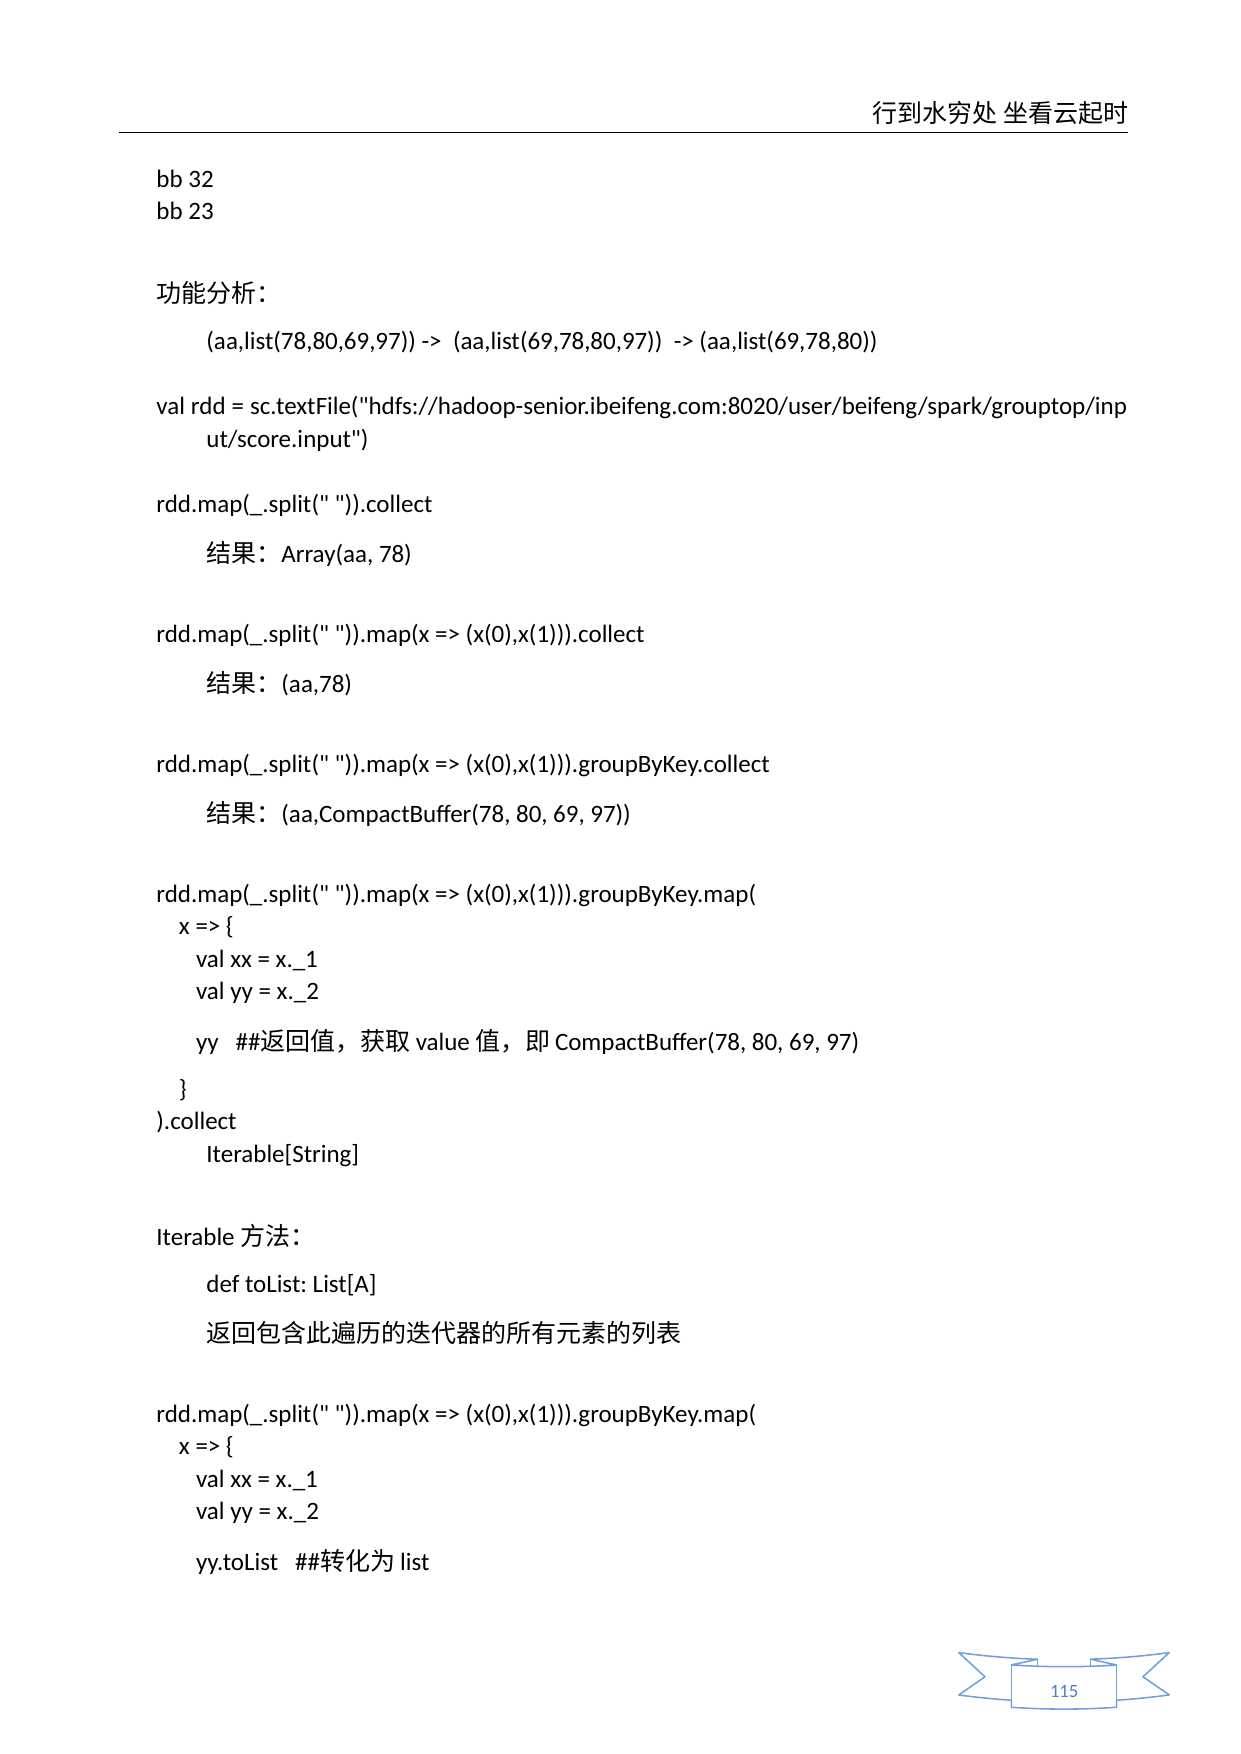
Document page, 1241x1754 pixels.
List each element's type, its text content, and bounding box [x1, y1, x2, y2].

text Iterable 方法： [156, 1202, 1128, 1267]
text Iterable[String] [156, 1137, 1128, 1169]
text 返回包含此遍历的迭代器的所有元素的列表 [156, 1299, 1128, 1364]
text 结果：(aa,CompactBuffer(78, 80, 69, 97)) [156, 779, 1128, 844]
text val rdd = sc.textFile("hdfs://hadoop-senior.ibeifeng.com:8020/user/beifeng/spark/grouptop/input/score.input") [156, 389, 1128, 454]
text bb 23 [156, 194, 1128, 227]
text bb 32 [156, 162, 1128, 194]
text 功能分析： [156, 259, 1128, 324]
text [156, 1397, 1128, 1429]
text rdd.map(_.split(" ")).map(x => (x(0),x(1))).collect [156, 617, 1128, 649]
text rdd.map(_.split(" ")).map(x => (x(0),x(1))).groupByKey.collect [156, 747, 1128, 779]
text rdd.map(_.split(" ")).map(x => (x(0),x(1))).groupByKey.map( [156, 877, 1128, 909]
text (aa,list(78,80,69,97)) -> (aa,list(69,78,80,97)) -> (aa,list(69,78,80)) [156, 324, 1128, 357]
text val xx = x._1 [156, 942, 1128, 974]
text val yy = x._2 [156, 1494, 1128, 1527]
text yy.toList ##转化为list [156, 1527, 1128, 1592]
text } [156, 1072, 1128, 1104]
text x => { [156, 909, 1128, 942]
text def toList: List[A] [156, 1267, 1128, 1299]
text yy ##返回值，获取value值，即CompactBuffer(78, 80, 69, 97) [156, 1007, 1128, 1072]
text val yy = x._2 [156, 974, 1128, 1007]
text 结果：Array(aa, 78) [156, 519, 1128, 584]
text ).collect [156, 1104, 1128, 1137]
text rdd.map(_.split(" ")).collect [156, 487, 1128, 519]
text val xx = x._1 [156, 1462, 1128, 1494]
text 结果：(aa,78) [156, 649, 1128, 714]
text x => { [156, 1429, 1128, 1462]
